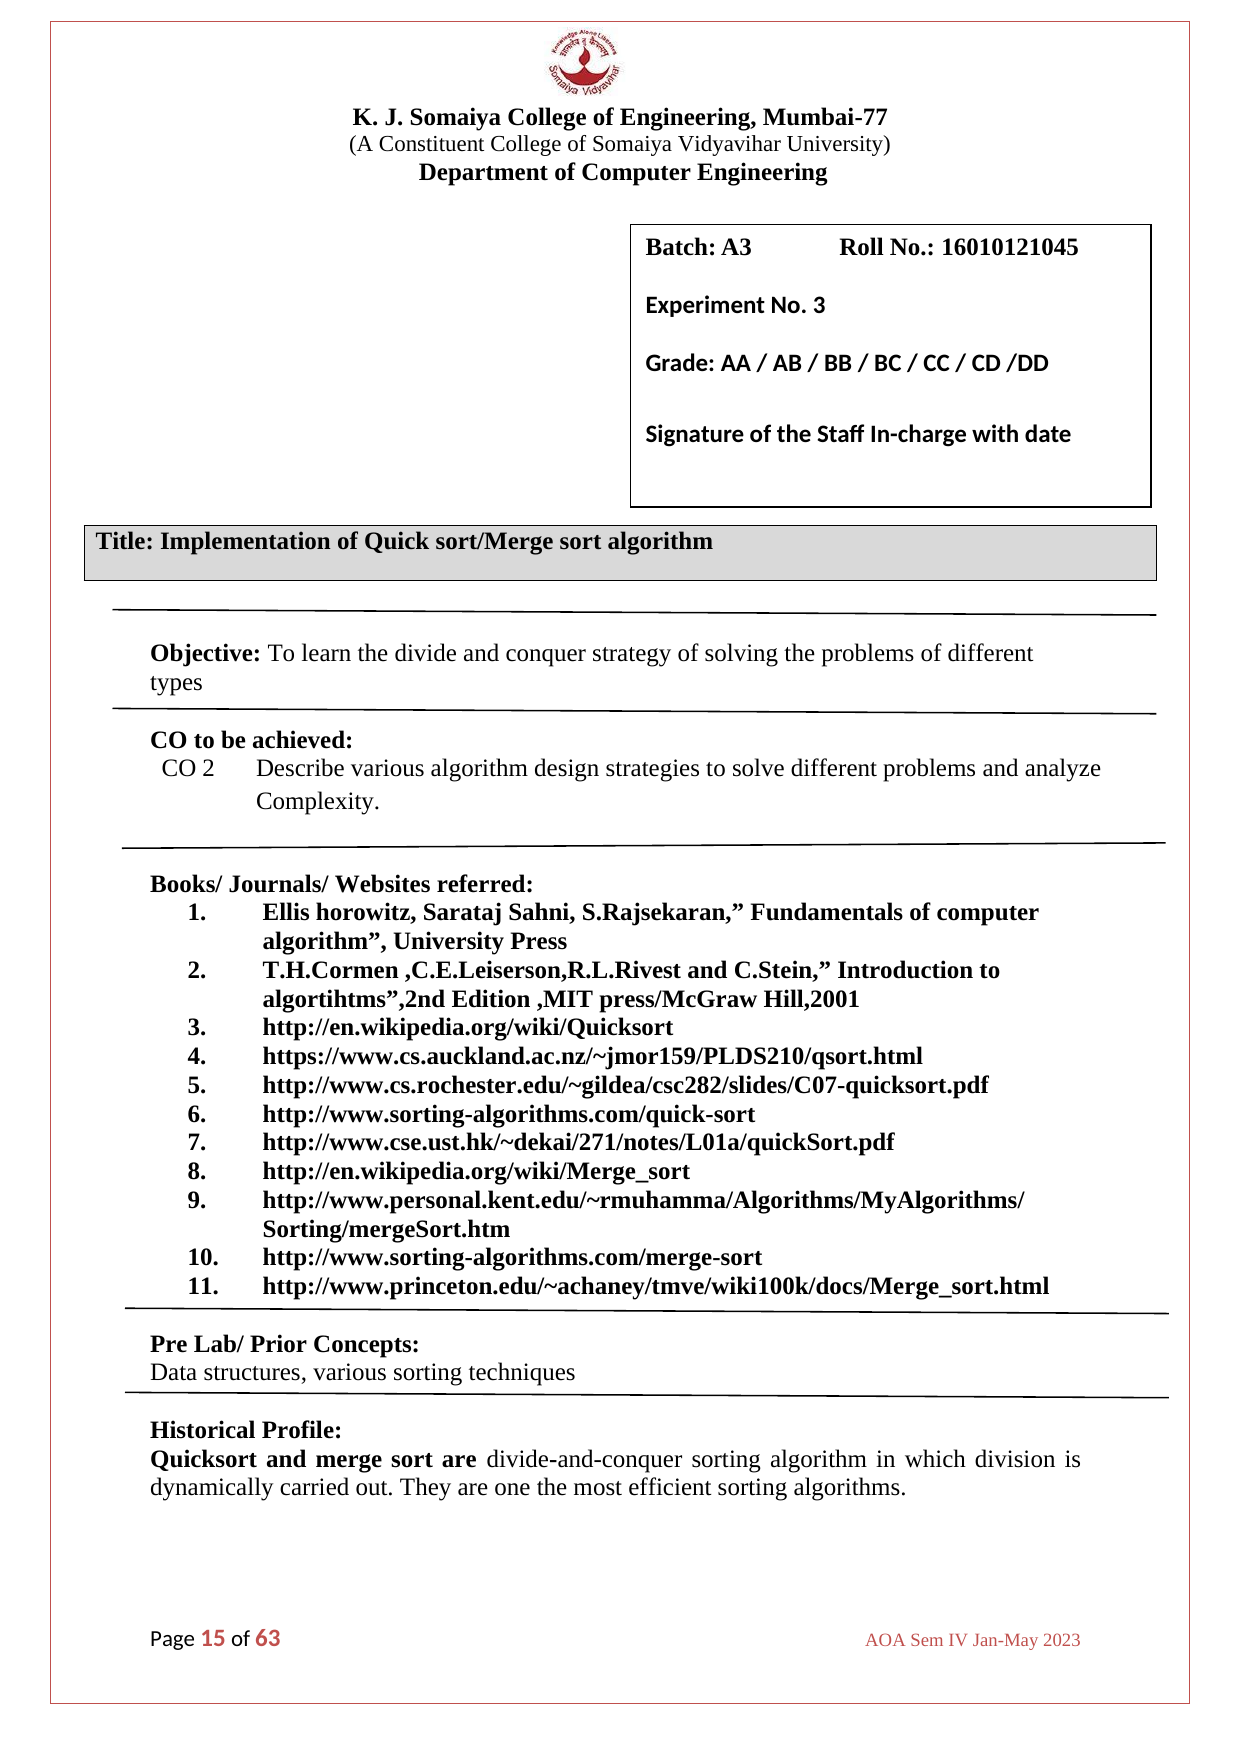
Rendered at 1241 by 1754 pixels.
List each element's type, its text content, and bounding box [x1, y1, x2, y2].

list http://en.wikipedia.org/wiki/Merge_sort [187, 1156, 1090, 1185]
text Pre Lab/ Prior Concepts: [150, 1329, 1090, 1357]
list http://www.personal.kent.edu/~rmuhamma/Algorithms/MyAlgorithms/Sorting/mergeSort.htm [187, 1185, 1090, 1242]
list http://www.cse.ust.hk/~dekai/271/notes/L01a/quickSort.pdf [187, 1127, 1090, 1156]
text Historical Profile: [150, 1415, 1090, 1444]
text Objective: To learn the divide and conquer strategy of solving the problems of different types [150, 638, 1090, 696]
list Ellis horowitz, Sarataj Sahni, S.Rajsekaran,” Fundamentals of computer algorithm”, University Press [187, 897, 1090, 955]
list http://www.sorting-algorithms.com/quick-sort [187, 1099, 1090, 1127]
text Books/ Journals/ Websites referred: [150, 869, 1090, 897]
list https://www.cs.auckland.ac.nz/~jmor159/PLDS210/qsort.html [187, 1041, 1090, 1070]
text Quicksort and merge sort are divide-and-conquer sorting algorithm in which division is dynamically carried out. They are one the most efficient sorting algorithms. [150, 1444, 1082, 1501]
text Data structures, various sorting techniques [150, 1357, 1090, 1386]
list T.H.Cormen ,C.E.Leiserson,R.L.Rivest and C.Stein,” Introduction to algortihtms”,2nd Edition ,MIT press/McGraw Hill,2001 [187, 955, 1090, 1012]
picture [543, 27, 626, 97]
table_header Title: Implementation of Quick sort/Merge sort algorithm [85, 526, 1156, 580]
table_header Describe various algorithm design strategies to solve different problems and analyze Complexity. [245, 754, 1144, 840]
list http://www.cs.rochester.edu/~gildea/csc282/slides/C07-quicksort.pdf [187, 1070, 1090, 1099]
text CO to be achieved: [150, 725, 1090, 753]
list http://www.sorting-algorithms.com/merge-sort [187, 1242, 1090, 1271]
list http://en.wikipedia.org/wiki/Quicksort [187, 1012, 1090, 1041]
list http://www.princeton.edu/~achaney/tmve/wiki100k/docs/Merge_sort.html [187, 1271, 1090, 1300]
table_header CO 2 [150, 754, 244, 840]
